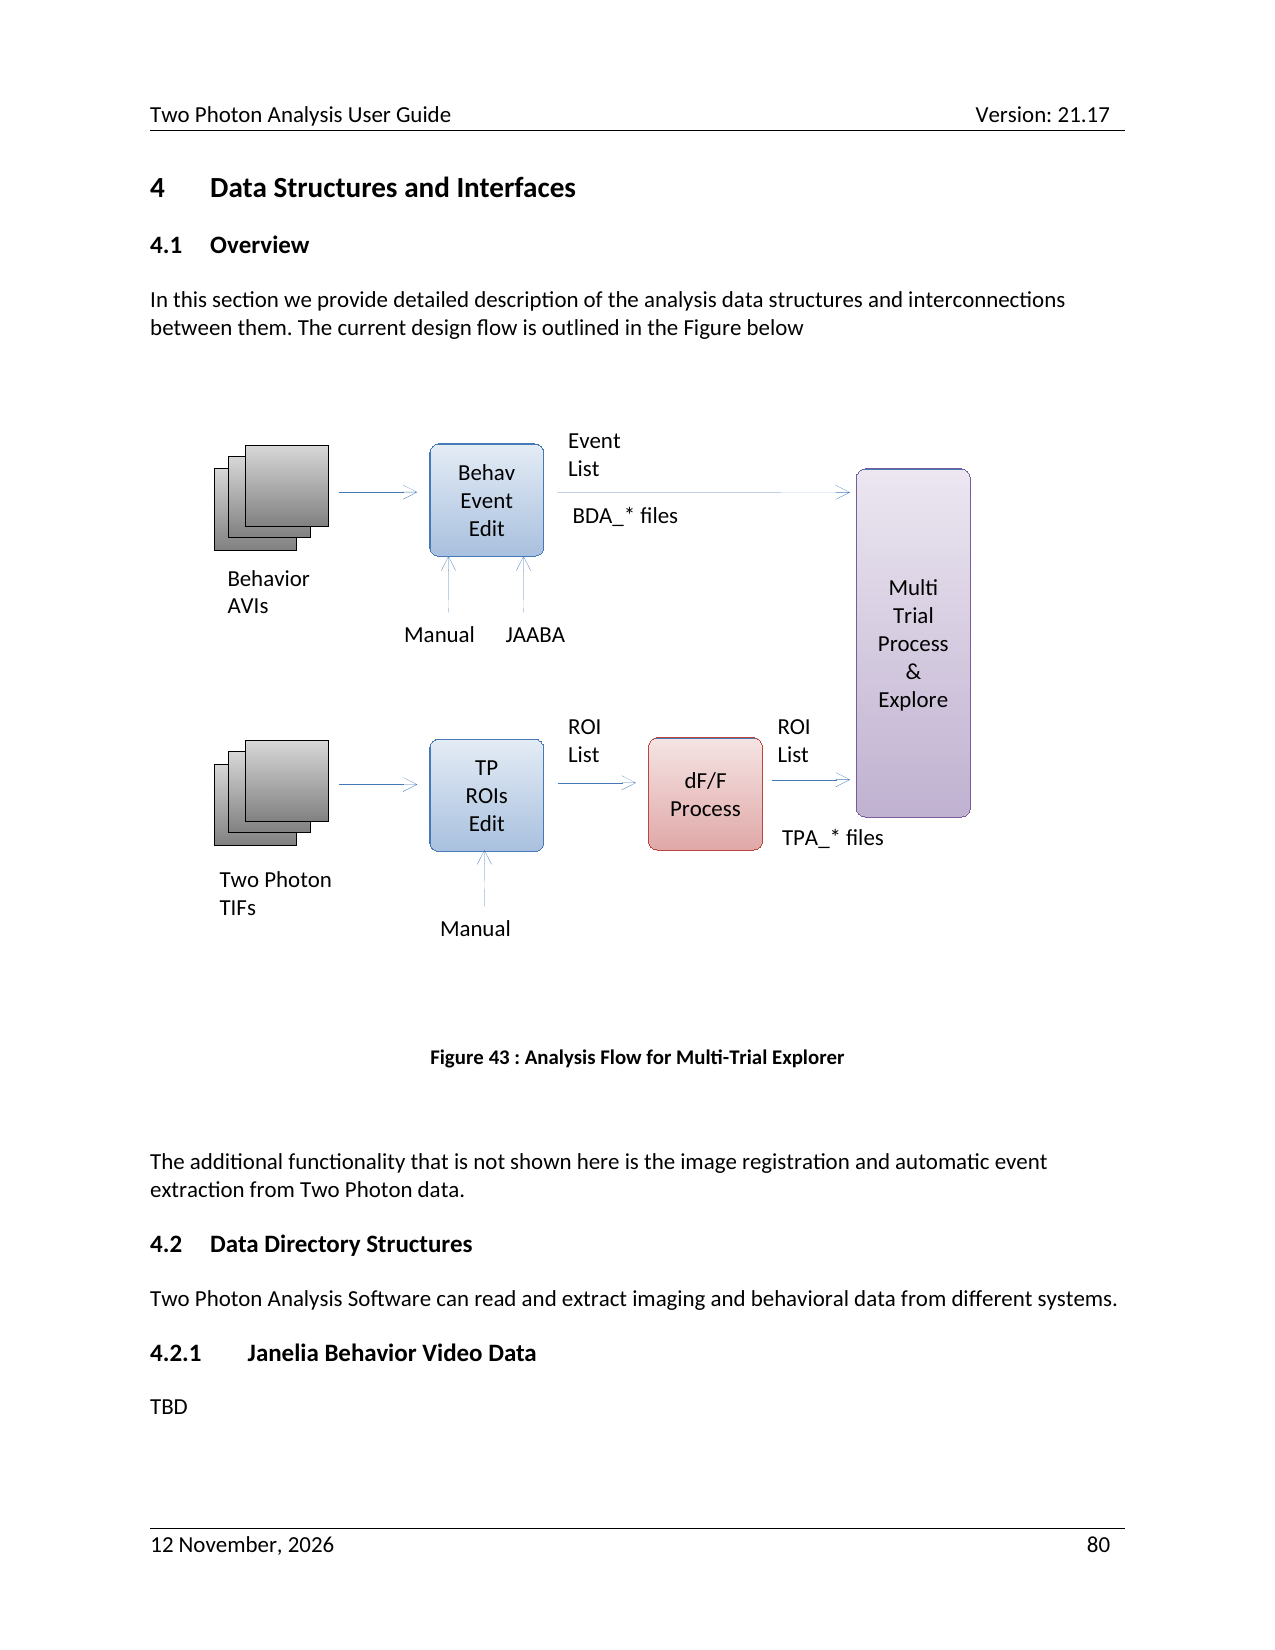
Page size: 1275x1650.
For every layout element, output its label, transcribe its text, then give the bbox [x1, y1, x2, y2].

text The additional functionality that is not shown here is the image registration and automatic event extraction from Two Photon data. [150, 1147, 1125, 1203]
subtitle Janelia Behavior Video Data [150, 1337, 1125, 1367]
subtitle Data Directory Structures [150, 1228, 1125, 1259]
text In this section we provide detailed description of the analysis data structures and interconnections between them. The current design flow is outlined in the Figure below [150, 285, 1125, 341]
text TBD [150, 1392, 1125, 1420]
subtitle Overview [150, 229, 1125, 260]
text Two Photon Analysis Software can read and extract imaging and behavioral data from different systems. [150, 1284, 1125, 1312]
subtitle Data Structures and Interfaces [150, 169, 1125, 204]
